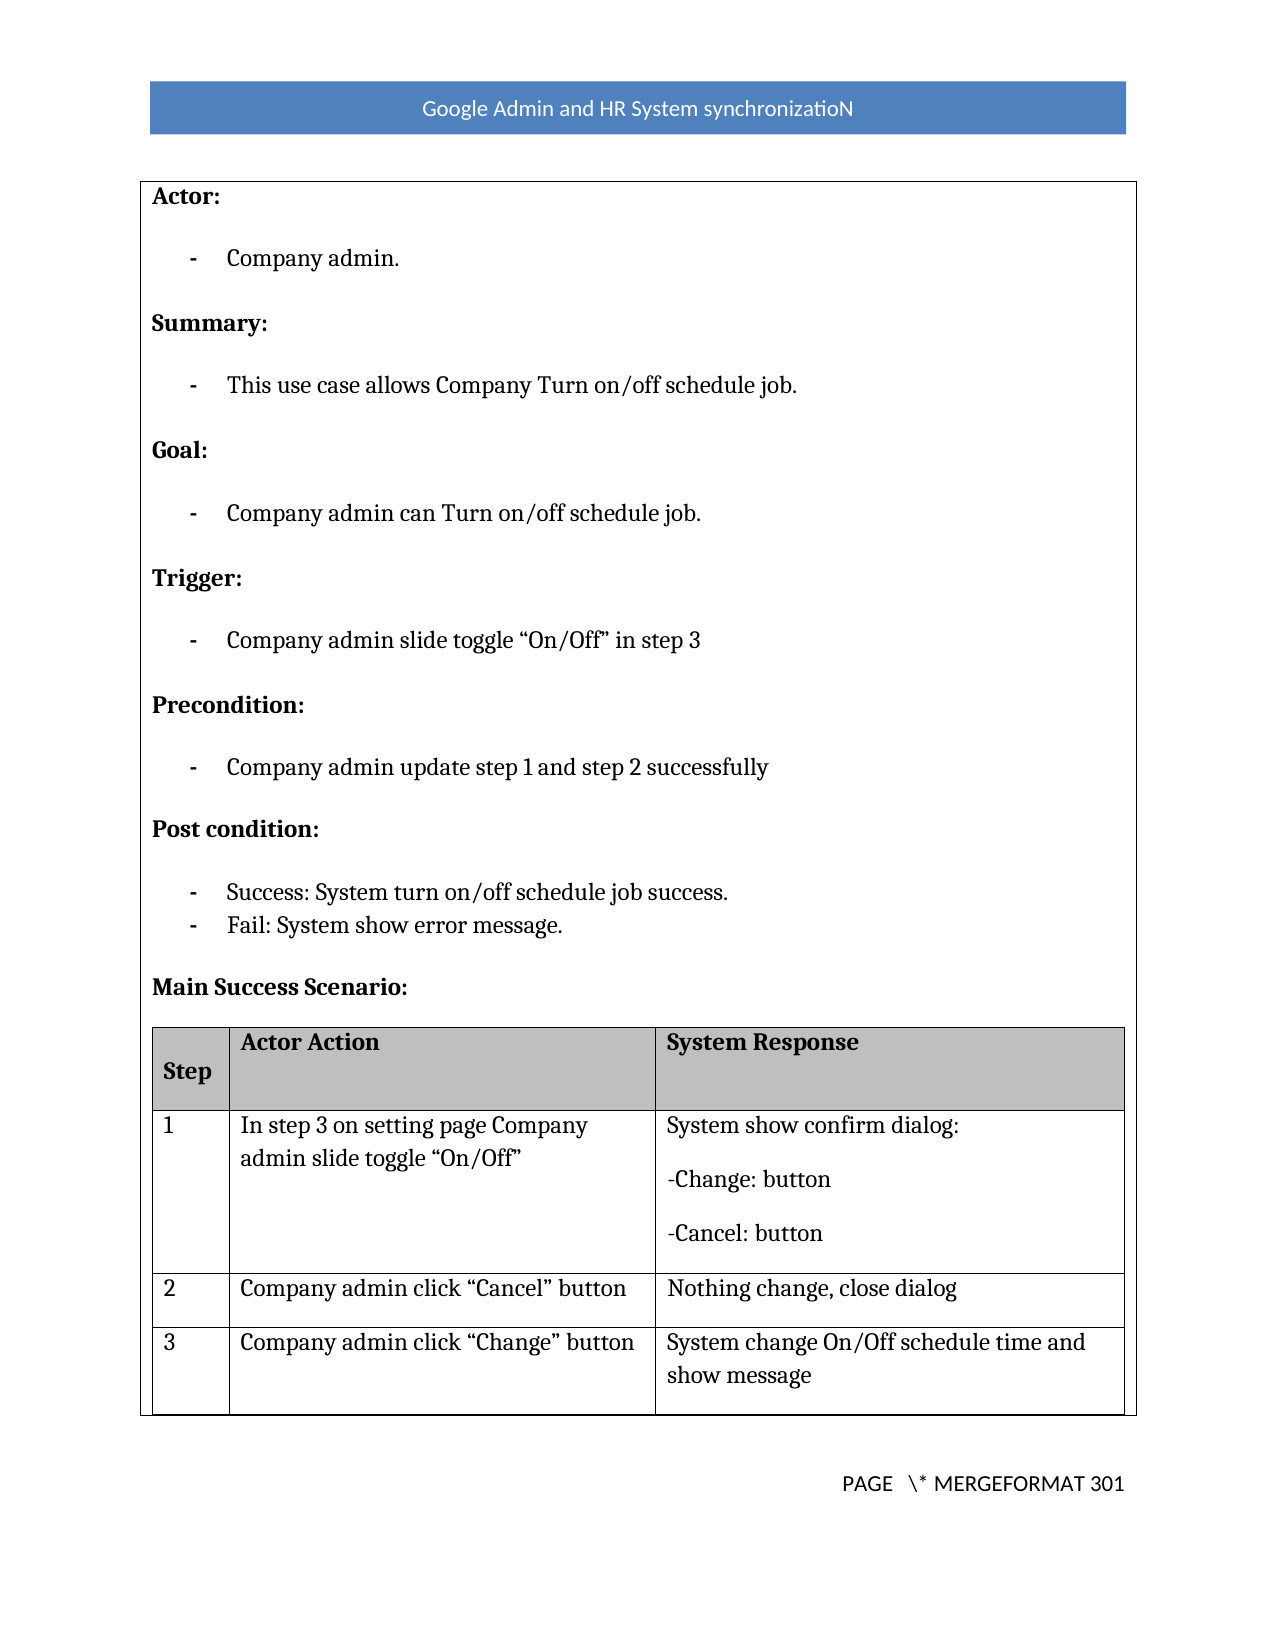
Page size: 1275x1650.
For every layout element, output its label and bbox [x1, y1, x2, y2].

table_cell [141, 182, 1136, 1415]
